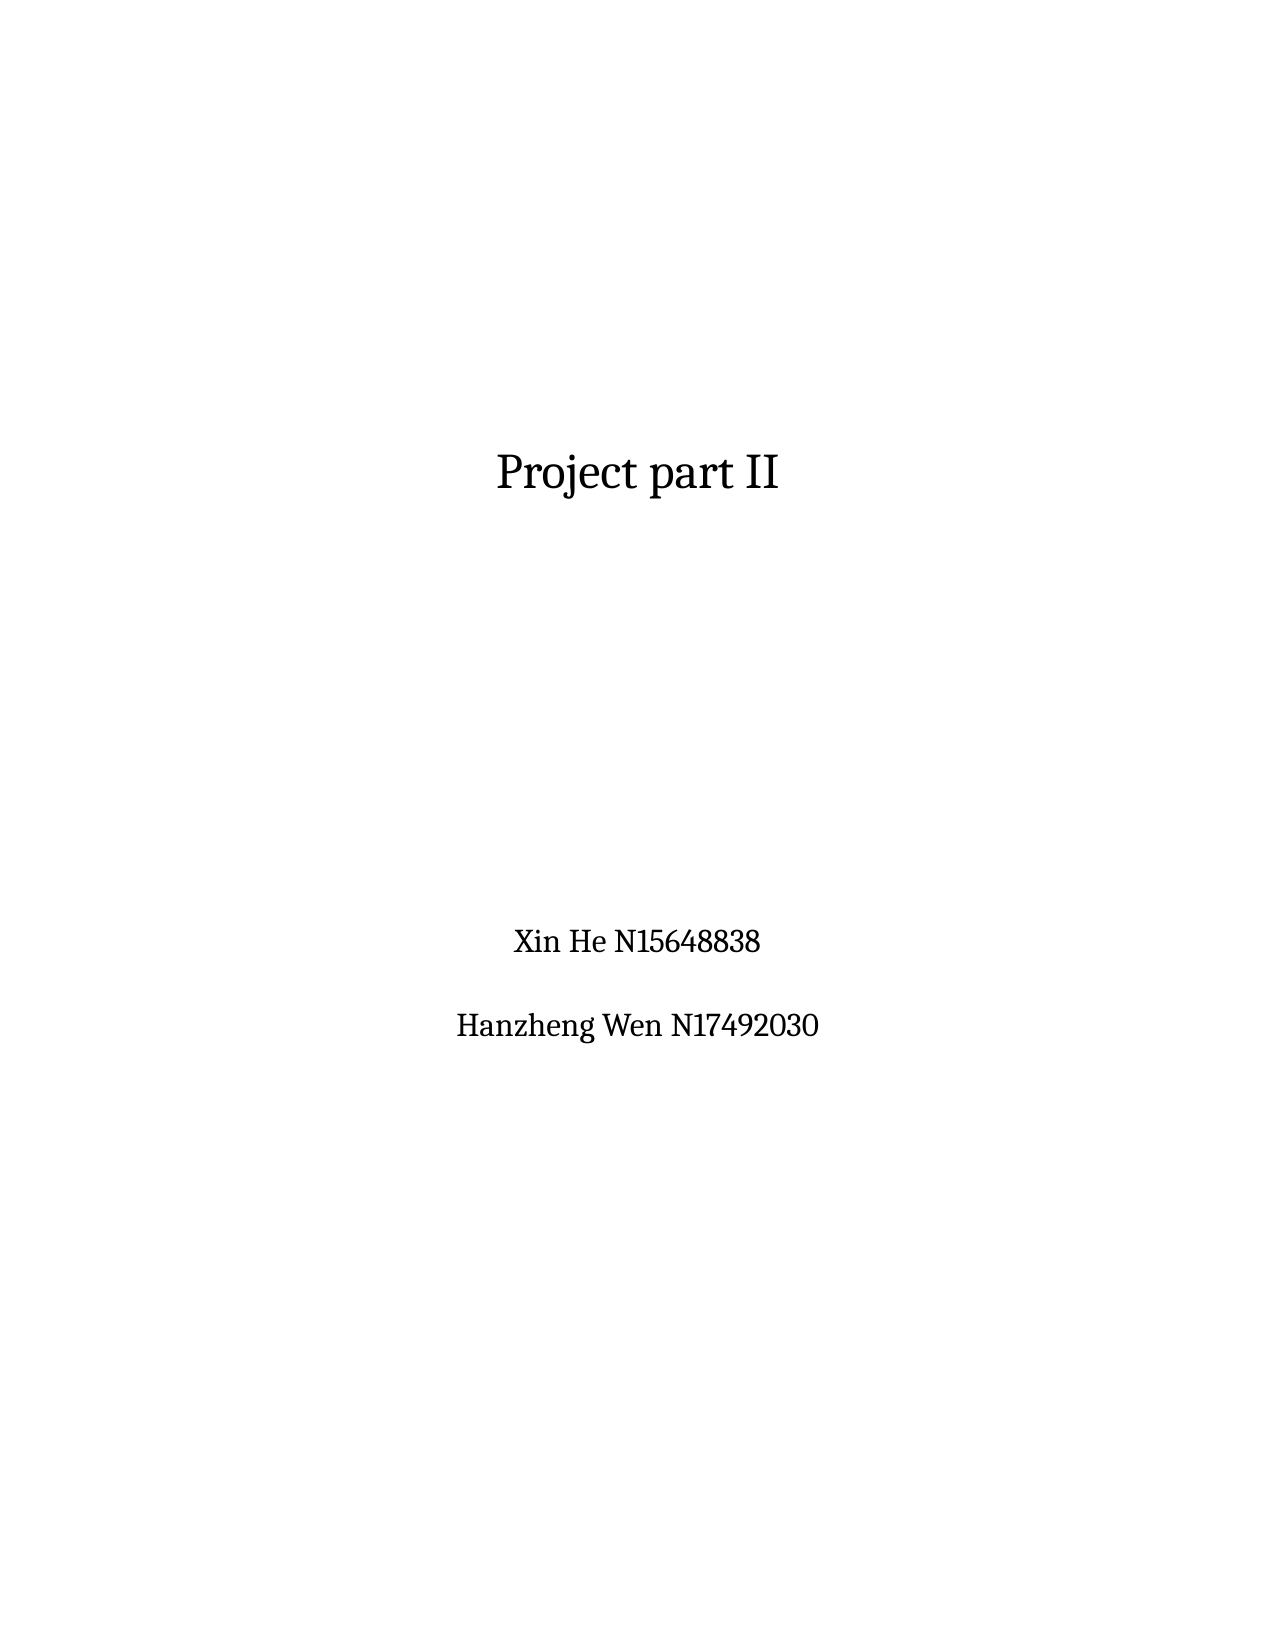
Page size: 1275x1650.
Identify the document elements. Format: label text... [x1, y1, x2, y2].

text Hanzheng Wen N17492030 [187, 993, 1087, 1058]
text Project part II [187, 440, 1087, 505]
text Xin He N15648838 [187, 909, 1087, 974]
